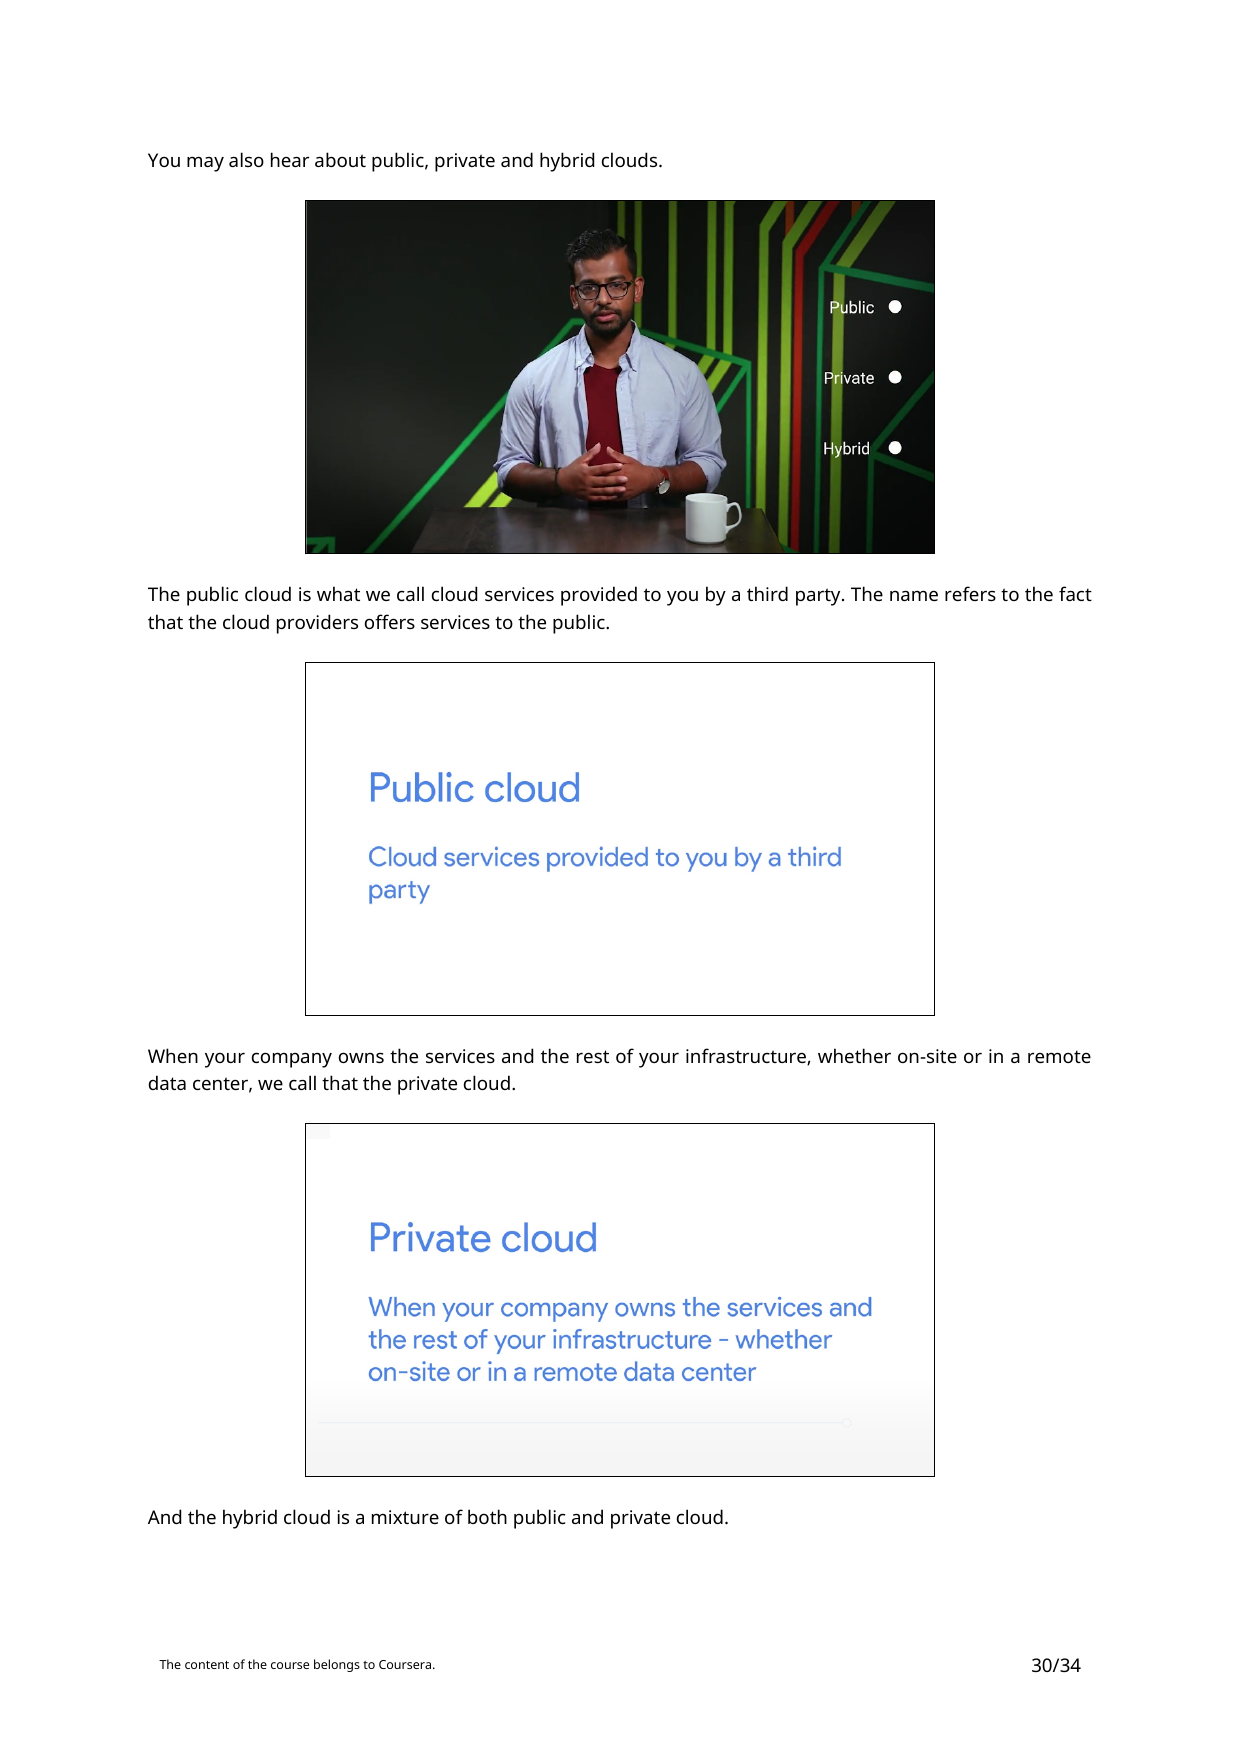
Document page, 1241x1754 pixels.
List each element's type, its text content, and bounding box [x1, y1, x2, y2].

text And the hybrid cloud is a mixture of both public and private cloud. [148, 1504, 1093, 1530]
text The public cloud is what we call cloud services provided to you by a third party. The name refers to the fact that the cloud providers offers services to the public. [148, 582, 1093, 634]
text You may also hear about public, private and hybrid clouds. [148, 148, 1093, 173]
text When your company owns the services and the rest of your infrastructure, whether on-site or in a remote data center, we call that the private cloud. [148, 1043, 1093, 1096]
picture [306, 201, 934, 553]
picture [306, 1124, 934, 1476]
picture [306, 663, 934, 1015]
